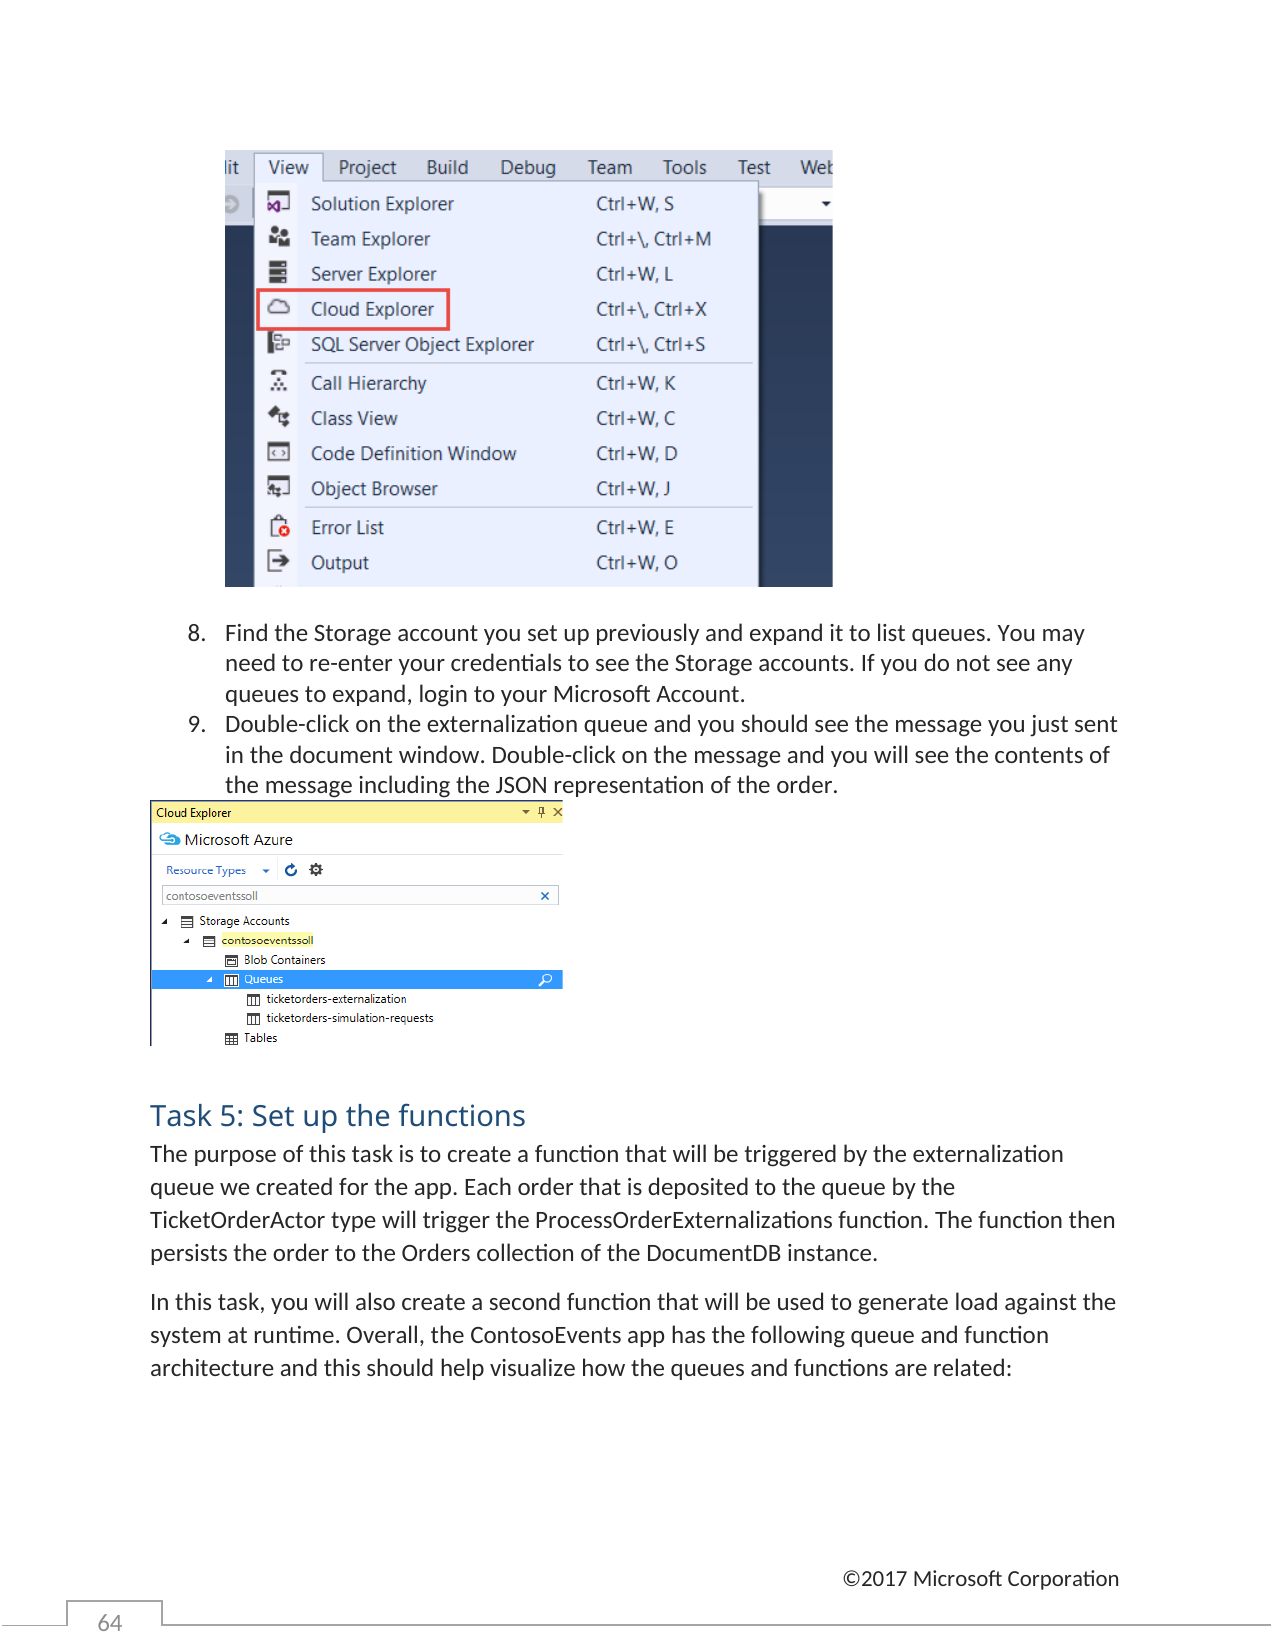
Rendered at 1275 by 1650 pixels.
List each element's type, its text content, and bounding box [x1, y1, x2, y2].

text The purpose of this task is to create a function that will be triggered by the externalization queue we created for the app. Each order that is deposited to the queue by the TicketOrderActor type will trigger the ProcessOrderExternalizations function. The function then persists the order to the Orders collection of the DocumentDB instance. [150, 1138, 1125, 1267]
list Find the Storage account you set up previously and expand it to list queues. You may need to re-enter your credentials to see the Storage accounts. If you do not see any queues to expand, login to your Microsoft Account. [187, 617, 1125, 708]
picture [225, 150, 833, 587]
subtitle Task 5: Set up the functions [150, 1095, 1125, 1135]
text In this task, you will also create a second function that will be used to generate load against the system at runtime. Overall, the ContosoEvents app has the following queue and function architecture and this should help visualize how the queues and functions are related: [150, 1286, 1125, 1383]
picture [150, 800, 563, 1046]
list Double-click on the externalization queue and you should see the message you just sent in the document window. Double-click on the message and you will see the contents of the message including the JSON representation of the order. [187, 708, 1125, 800]
